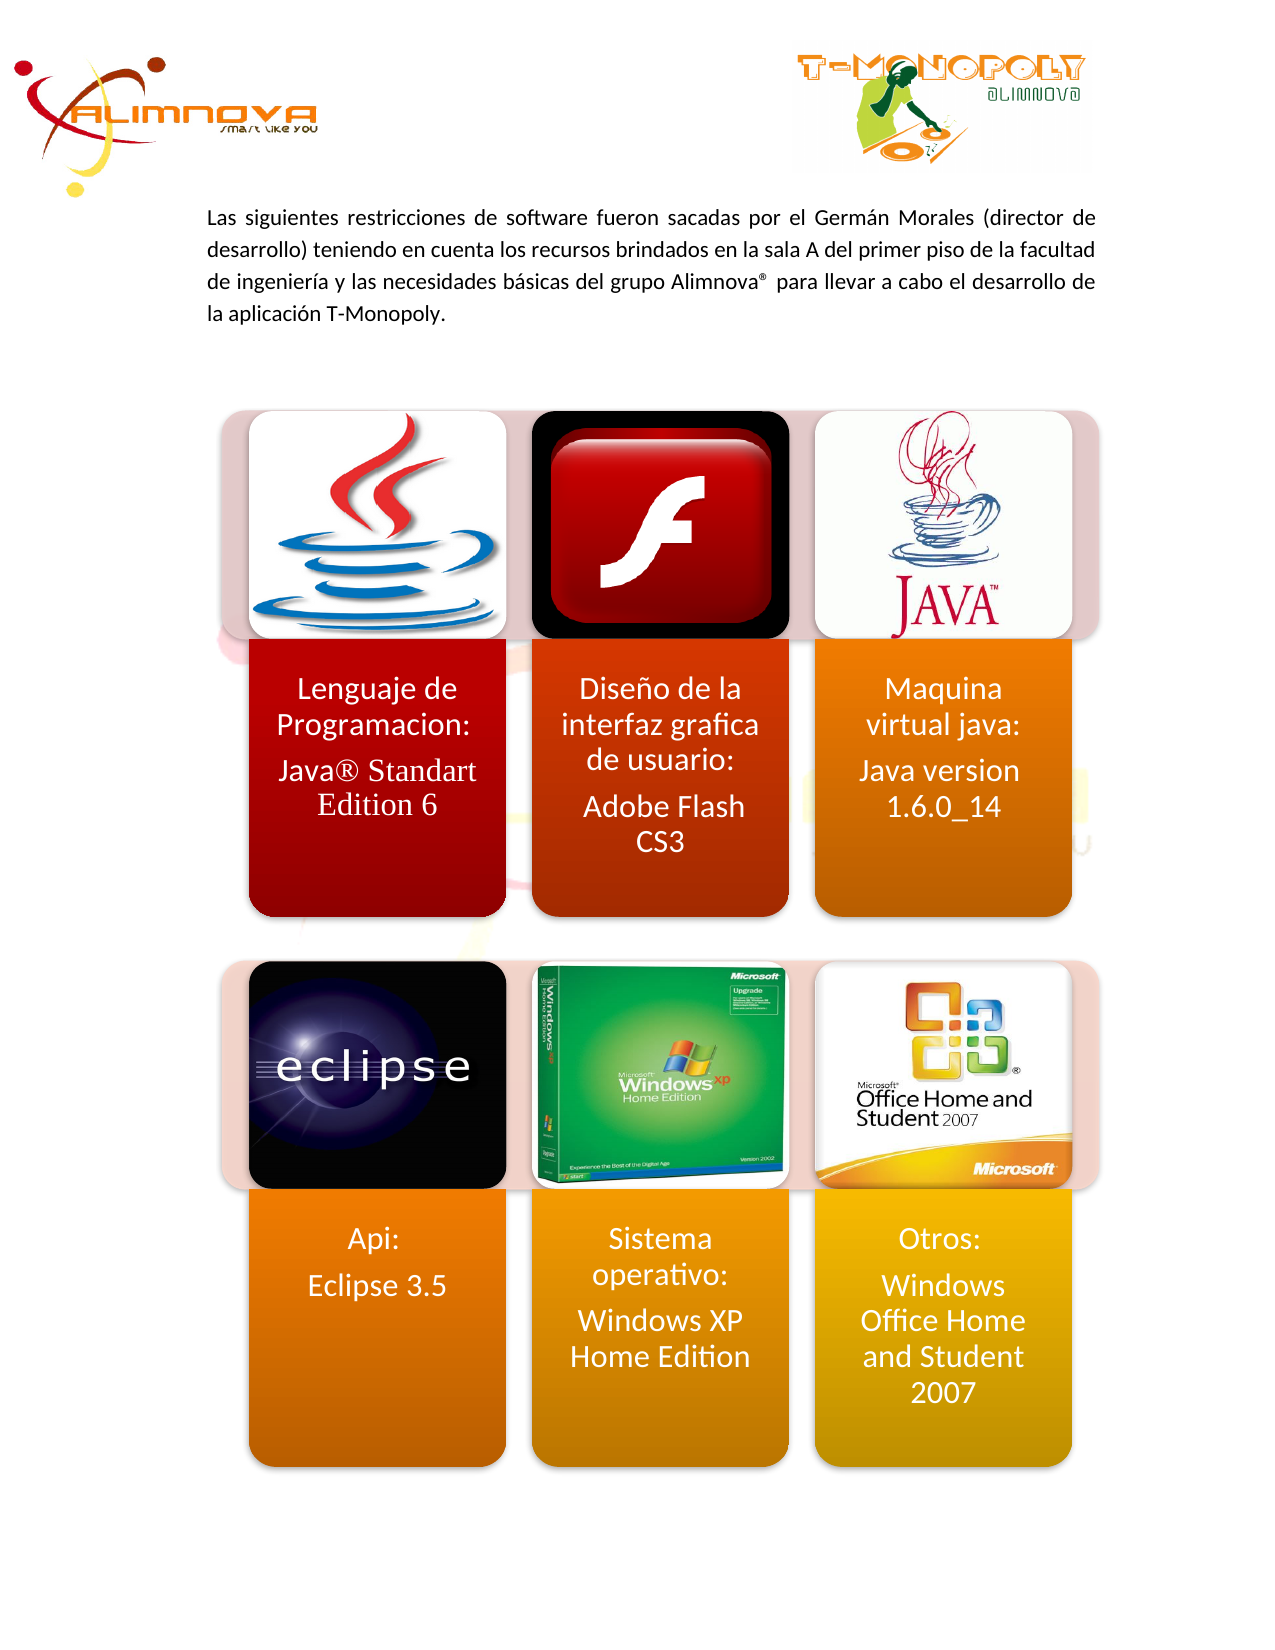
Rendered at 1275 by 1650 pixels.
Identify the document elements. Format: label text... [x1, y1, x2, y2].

picture [815, 961, 1073, 1189]
picture [792, 40, 1093, 173]
text Las siguientes restricciones de software fueron sacadas por el Germán Morales (director de desarrollo) teniendo en cuenta los recursos brindados en la sala A del primer piso de la facultad de ingeniería y las necesidades básicas del grupo Alimnova® para llevar a cabo el desarrollo de la aplicación T-Monopoly. [207, 177, 1098, 327]
picture [815, 411, 1073, 639]
picture [249, 411, 507, 639]
picture [532, 411, 790, 639]
picture [249, 961, 507, 1189]
picture [10, 55, 319, 199]
picture [532, 961, 790, 1189]
